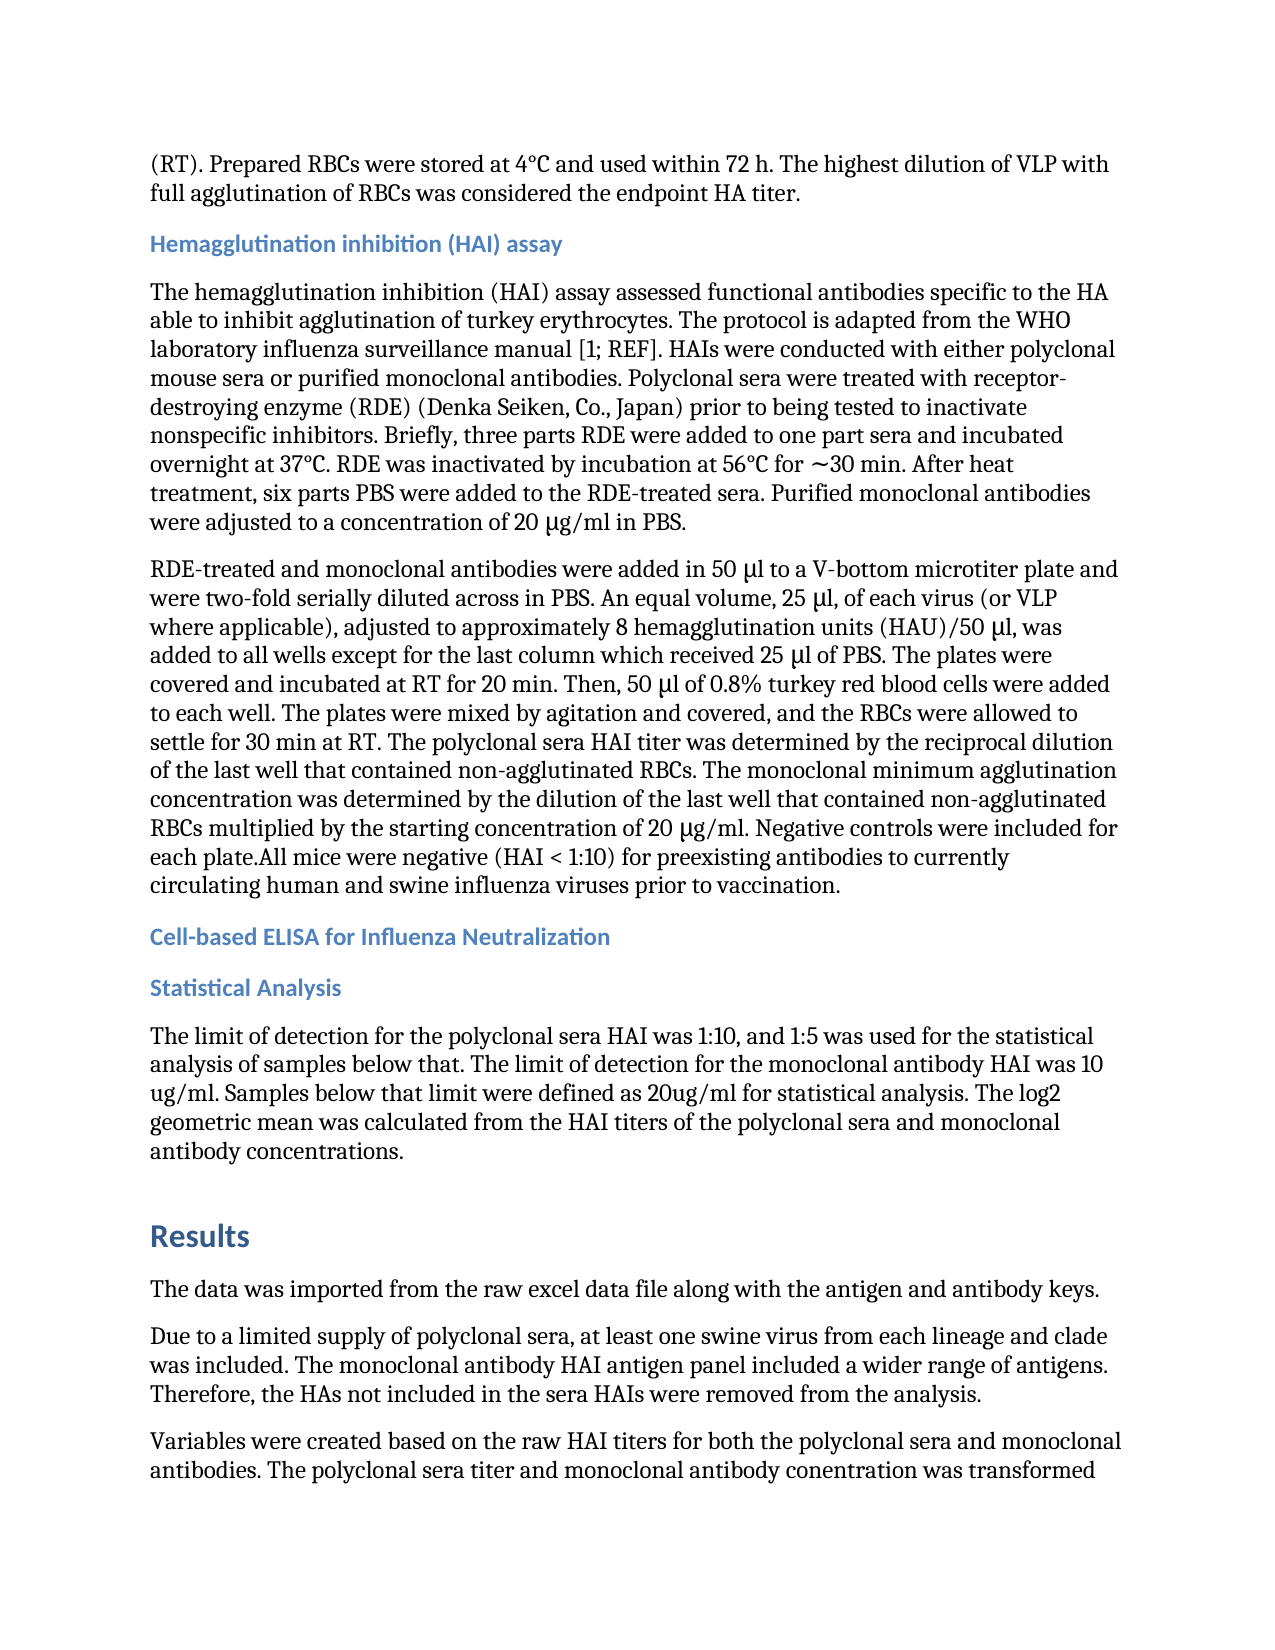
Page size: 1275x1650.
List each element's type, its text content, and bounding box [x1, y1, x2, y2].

text RDE-treated and monoclonal antibodies were added in 50 μl to a V-bottom microtiter plate and were two-fold serially diluted across in PBS. An equal volume, 25 μl, of each virus (or VLP where applicable), adjusted to approximately 8 hemagglutination units (HAU)/50 μl, was added to all wells except for the last column which received 25 μl of PBS. The plates were covered and incubated at RT for 20 min. Then, 50 μl of 0.8% turkey red blood cells were added to each well. The plates were mixed by agitation and covered, and the RBCs were allowed to settle for 30 min at RT. The polyclonal sera HAI titer was determined by the reciprocal dilution of the last well that contained non-agglutinated RBCs. The monoclonal minimum agglutination concentration was determined by the dilution of the last well that contained non-agglutinated RBCs multiplied by the starting concentration of 20 μg/ml. Negative controls were included for each plate.All mice were negative (HAI < 1:10) for preexisting antibodies to currently circulating human and swine influenza viruses prior to vaccination. [150, 555, 1125, 900]
text The hemagglutination inhibition (HAI) assay assessed functional antibodies specific to the HA able to inhibit agglutination of turkey erythrocytes. The protocol is adapted from the WHO laboratory influenza surveillance manual [1; REF]. HAIs were conducted with either polyclonal mouse sera or purified monoclonal antibodies. Polyclonal sera were treated with receptor-destroying enzyme (RDE) (Denka Seiken, Co., Japan) prior to being tested to inactivate nonspecific inhibitors. Briefly, three parts RDE were added to one part sera and incubated overnight at 37°C. RDE was inactivated by incubation at 56°C for ∼30 min. After heat treatment, six parts PBS were added to the RDE-treated sera. Purified monoclonal antibodies were adjusted to a concentration of 20 μg/ml in PBS. [150, 278, 1125, 536]
text The data was imported from the raw excel data file along with the antigen and antibody keys. [150, 1275, 1125, 1303]
text The limit of detection for the polyclonal sera HAI was 1:10, and 1:5 was used for the statistical analysis of samples below that. The limit of detection for the monoclonal antibody HAI was 10 ug/ml. Samples below that limit were defined as 20ug/ml for statistical analysis. The log2 geometric mean was calculated from the HAI titers of the polyclonal sera and monoclonal antibody concentrations. [150, 1022, 1125, 1165]
text Due to a limited supply of polyclonal sera, at least one swine virus from each lineage and clade was included. The monoclonal antibody HAI antigen panel included a wider range of antigens. Therefore, the HAs not included in the sera HAIs were removed from the analysis. [150, 1322, 1125, 1408]
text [150, 1427, 1125, 1485]
subtitle Cell-based ELISA for Influenza Neutralization [150, 921, 1125, 951]
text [150, 150, 1125, 207]
subtitle Results [150, 1215, 1125, 1256]
subtitle Statistical Analysis [150, 972, 1125, 1003]
subtitle Hemagglutination inhibition (HAI) assay [150, 228, 1125, 259]
